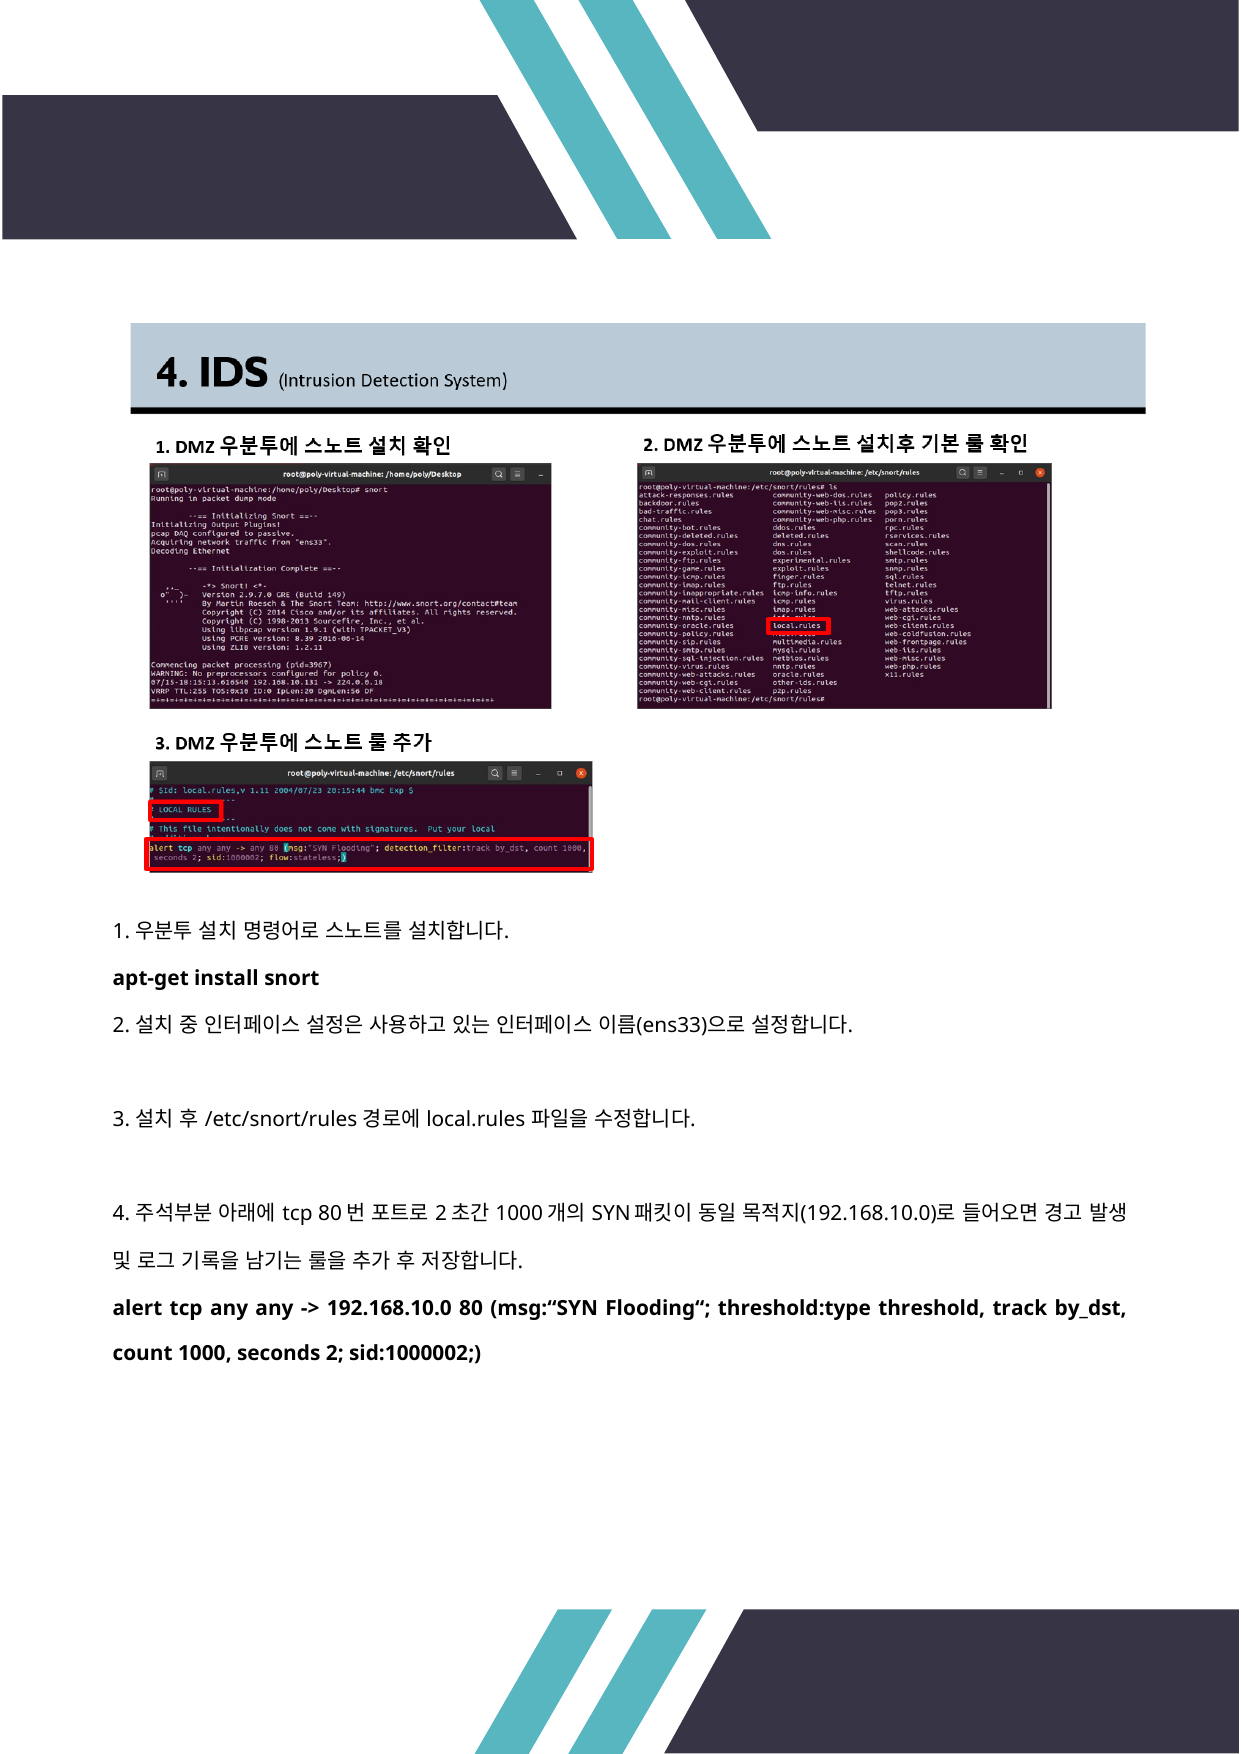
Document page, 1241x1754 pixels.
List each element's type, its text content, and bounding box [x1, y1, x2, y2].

text 3. 설치 후 /etc/snort/rules 경로에 local.rules 파일을 수정합니다. [112, 1102, 1128, 1132]
text alert tcp any any -> 192.168.10.0 80 (msg:“SYN Flooding“; threshold:type threshold, track by_dst, count 1000, seconds 2; sid:1000002;) [112, 1293, 1128, 1367]
text 4. 주석부분 아래에 tcp 80번 포트로 2초간 1000개의 SYN패킷이 동일 목적지(192.168.10.0)로 들어오면 경고 발생 및 로그 기록을 남기는 룰을 추가 후 저장합니다. [112, 1196, 1128, 1275]
text 2. 설치 중 인터페이스 설정은 사용하고 있는 인터페이스 이름(ens33)으로 설정합니다. [112, 1008, 1128, 1038]
text 1. 우분투 설치 명령어로 스노트를 설치합니다. [112, 914, 1128, 945]
picture [130, 323, 1146, 890]
text apt-get install snort [112, 963, 1128, 991]
